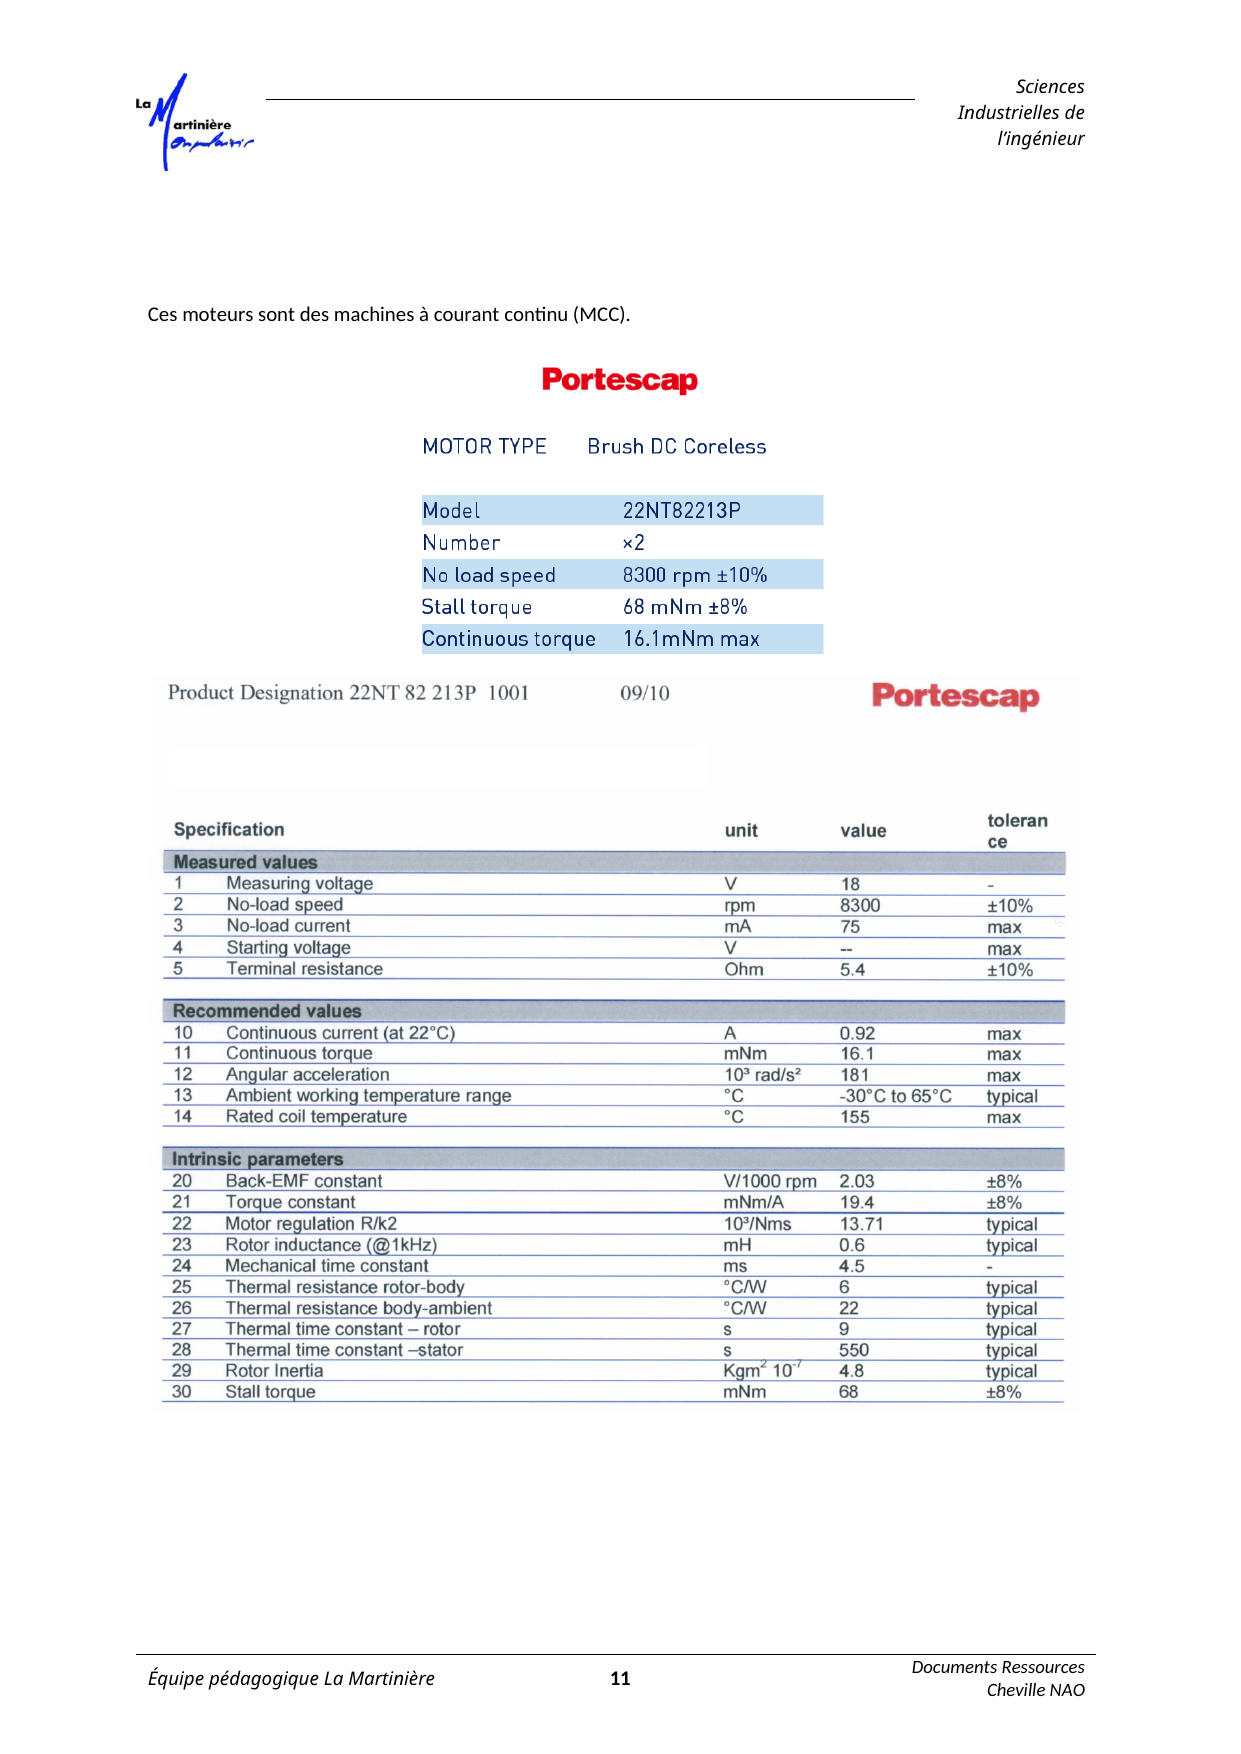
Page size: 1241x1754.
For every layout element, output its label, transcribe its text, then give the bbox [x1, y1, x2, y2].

picture [526, 342, 714, 414]
picture [147, 675, 1084, 1413]
picture [411, 429, 829, 659]
text Ces moteurs sont des machines à courant continu (MCC). [148, 301, 1093, 326]
picture [136, 73, 254, 171]
